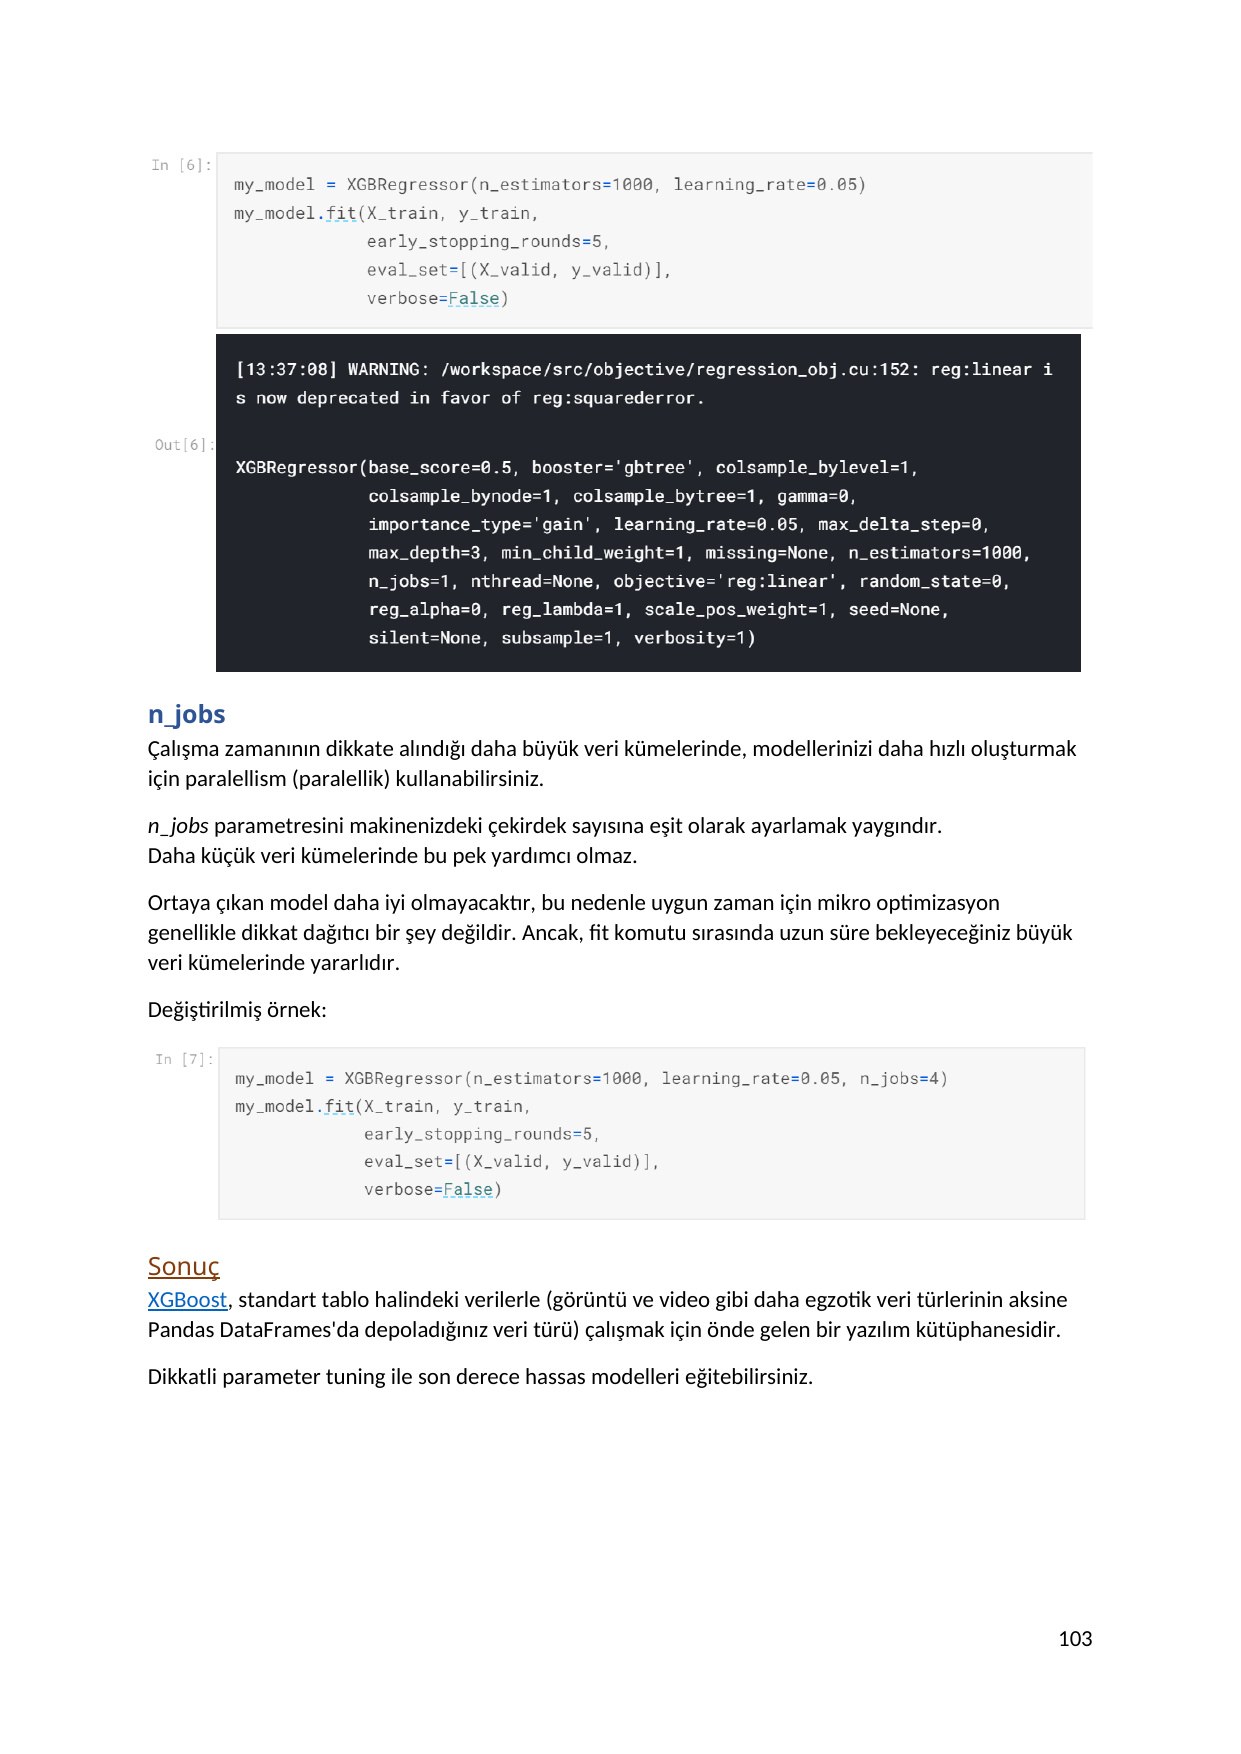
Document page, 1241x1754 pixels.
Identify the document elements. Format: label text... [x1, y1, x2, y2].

picture [147, 147, 1093, 678]
text Dikkatli parameter tuning ile son derece hassas modelleri eğitebilirsiniz. [148, 1362, 1093, 1390]
subtitle Sonuç [148, 1248, 1093, 1283]
subtitle n_jobs [148, 697, 1093, 731]
picture [147, 1042, 1093, 1230]
text Çalışma zamanının dikkate alındığı daha büyük veri kümelerinde, modellerinizi daha hızlı oluşturmak için paralellism (paralellik) kullanabilirsiniz. [148, 734, 1093, 792]
text n_jobs parametresini makinenizdeki çekirdek sayısına eşit olarak ayarlamak yaygındır. Daha küçük veri kümelerinde bu pek yardımcı olmaz. [148, 811, 1093, 869]
text XGBoost, standart tablo halindeki verilerle (görüntü ve video gibi daha egzotik veri türlerinin aksine Pandas DataFrames'da depoladığınız veri türü) çalışmak için önde gelen bir yazılım kütüphanesidir. [148, 1285, 1093, 1343]
text Değiştirilmiş örnek: [148, 995, 1093, 1023]
text Ortaya çıkan model daha iyi olmayacaktır, bu nedenle uygun zaman için mikro optimizasyon genellikle dikkat dağıtıcı bir şey değildir. Ancak, fit komutu sırasında uzun süre bekleyeceğiniz büyük veri kümelerinde yararlıdır. [148, 888, 1093, 976]
